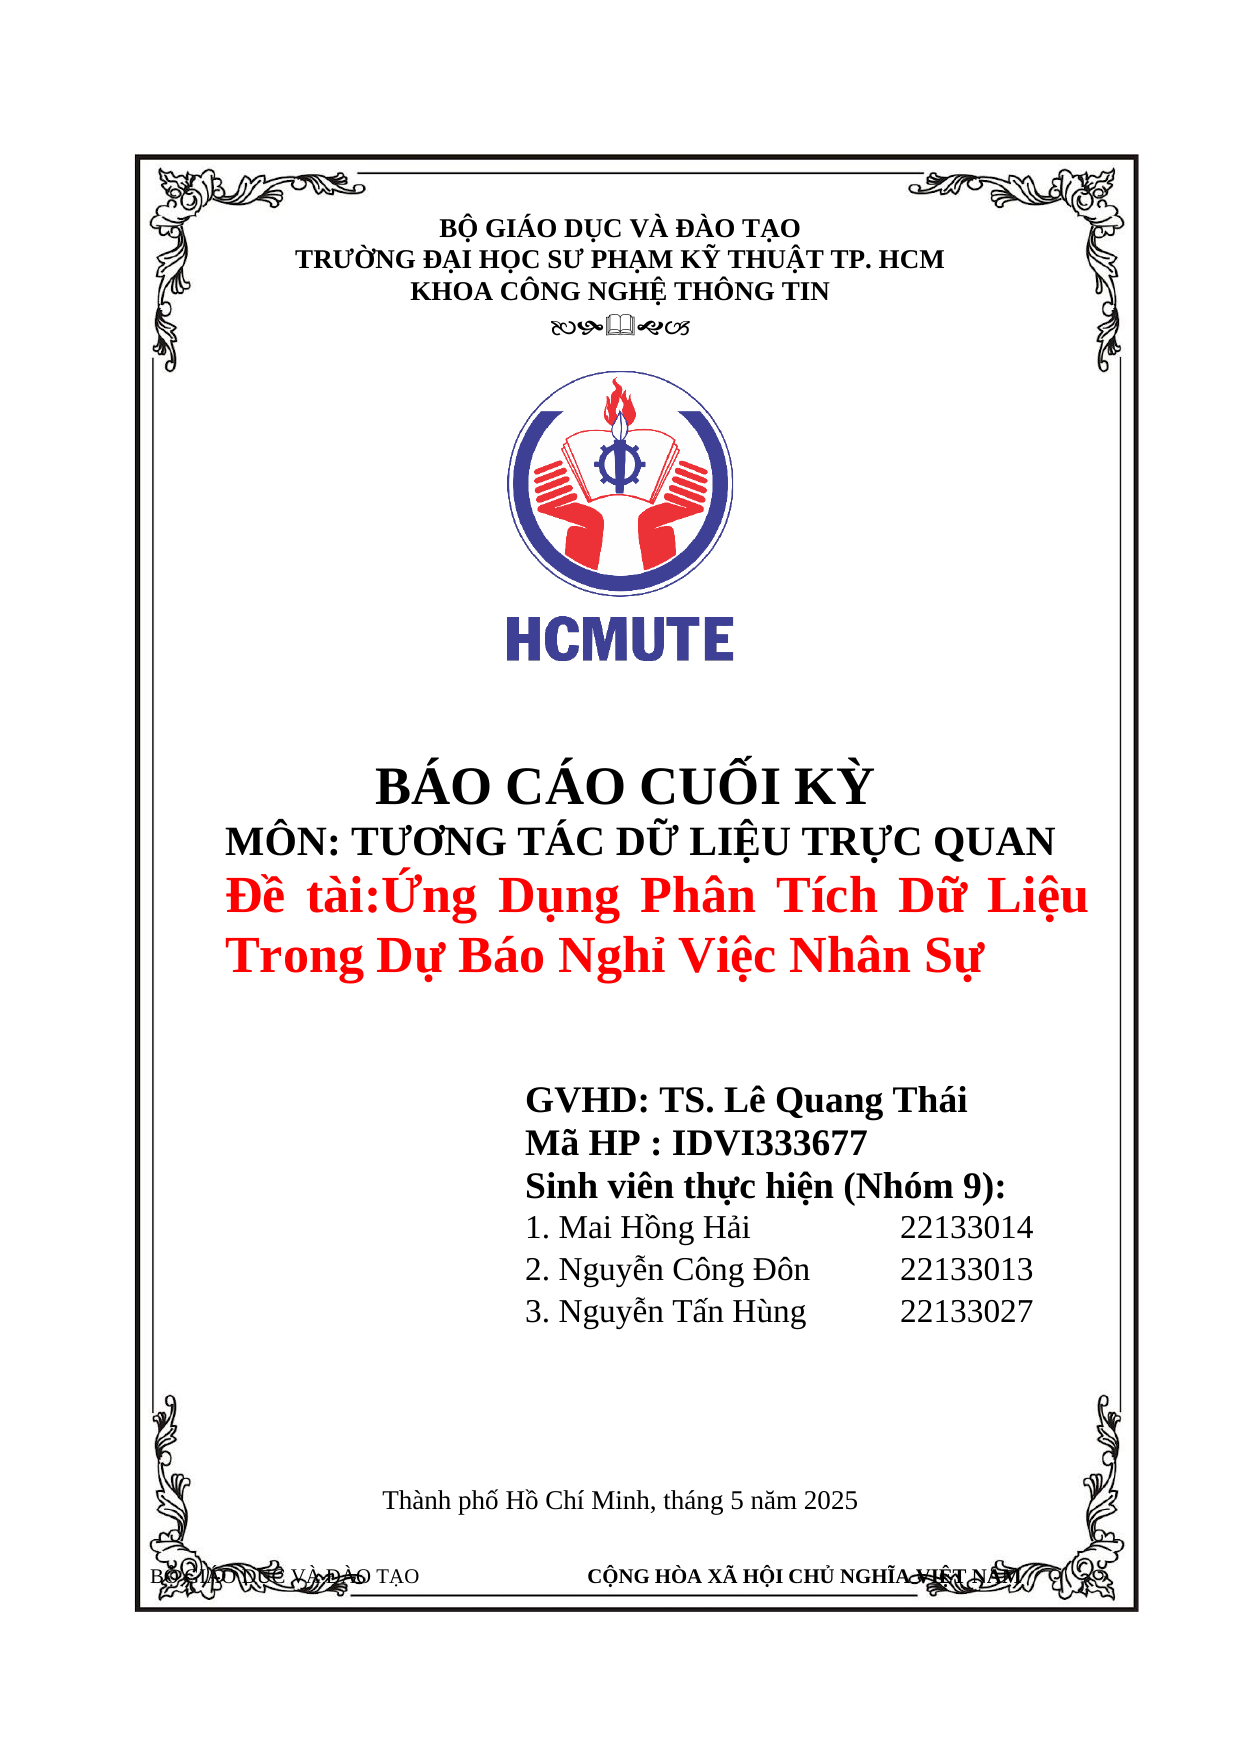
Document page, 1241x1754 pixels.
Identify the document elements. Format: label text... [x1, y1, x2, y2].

text KHOA CÔNG NGHỆ THÔNG TIN [150, 274, 1090, 306]
picture [134, 154, 1139, 1612]
text 1. Mai Hồng Hải 22133014 [525, 1207, 1090, 1245]
text BỘ GIÁO DỤC VÀ ĐÀO TẠO [150, 212, 1090, 243]
text MÔN: TƯƠNG TÁC DỮ LIỆU TRỰC QUAN [150, 816, 1090, 864]
text BÁO CÁO CUỐI KỲ [300, 754, 1090, 816]
text Mã HP : IDVI333677 [450, 1121, 1090, 1164]
text 🙠🙟🕮🙝🙢 [150, 306, 1090, 342]
text Sinh viên thực hiện (Nhóm 9): [450, 1164, 1090, 1207]
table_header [587, 1564, 1095, 1604]
text TRƯỜNG ĐẠI HỌC SƯ PHẠM KỸ THUẬT TP. HCM [150, 243, 1090, 274]
text GVHD: TS. Lê Quang Thái [450, 1077, 1090, 1121]
text Thành phố Hồ Chí Minh, tháng 5 năm 2025 [150, 1484, 1090, 1515]
text Đề tài:Ứng Dụng Phân Tích Dữ Liệu Trong Dự Báo Nghỉ Việc Nhân Sự [225, 864, 1090, 984]
text 2. Nguyễn Công Đôn 22133013 [525, 1249, 1090, 1287]
text 3. Nguyễn Tấn Hùng 22133027 [525, 1291, 1090, 1329]
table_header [150, 1564, 587, 1604]
